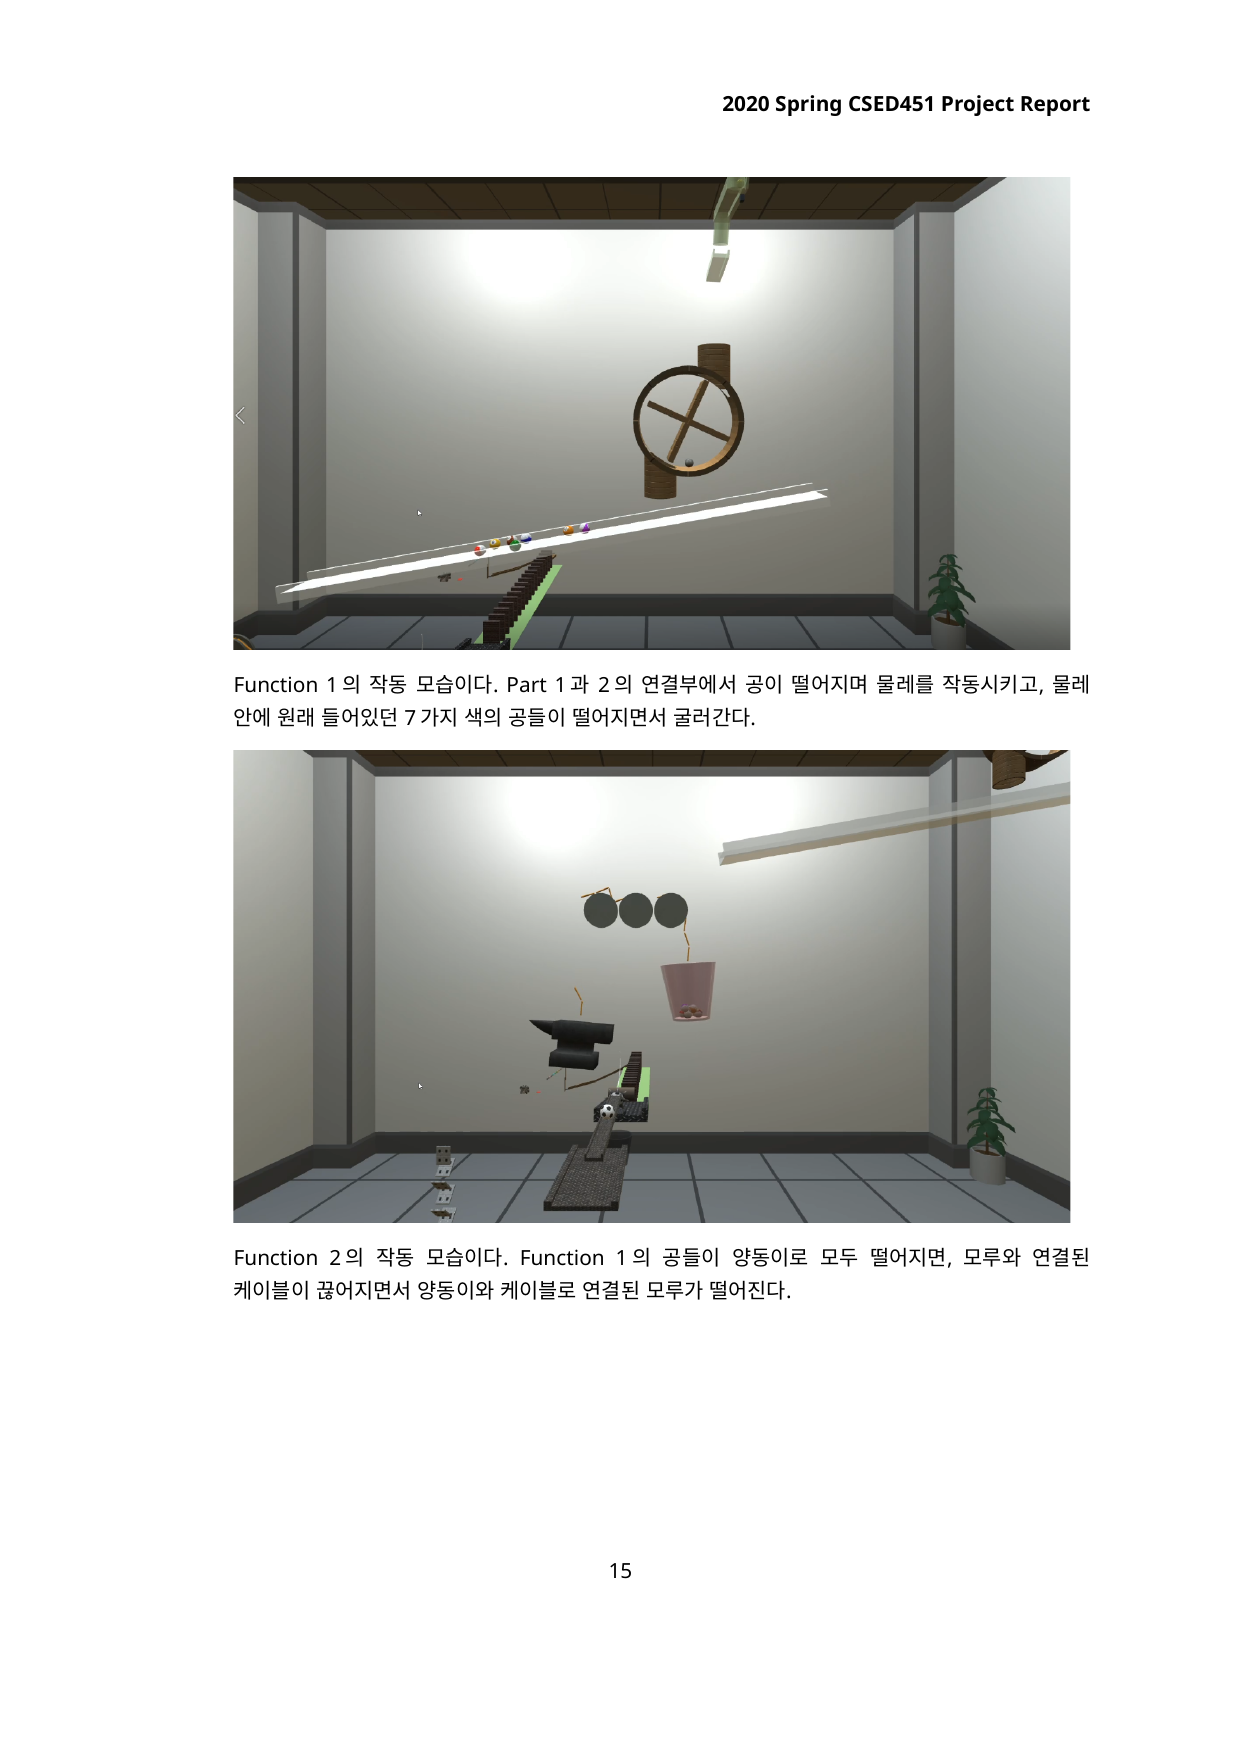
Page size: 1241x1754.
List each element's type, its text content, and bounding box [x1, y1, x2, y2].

list Function 2의 작동 모습이다. Function 1의 공들이 양동이로 모두 떨어지면, 모루와 연결된 케이블이 끊어지면서 양동이와 케이블로 연결된 모루가 떨어진다. [233, 1241, 1090, 1304]
list Function 1의 작동 모습이다. Part 1과 2의 연결부에서 공이 떨어지며 물레를 작동시키고, 물레 안에 원래 들어있던 7가지 색의 공들이 떨어지면서 굴러간다. [233, 668, 1090, 731]
picture [233, 177, 1071, 650]
picture [233, 750, 1071, 1223]
